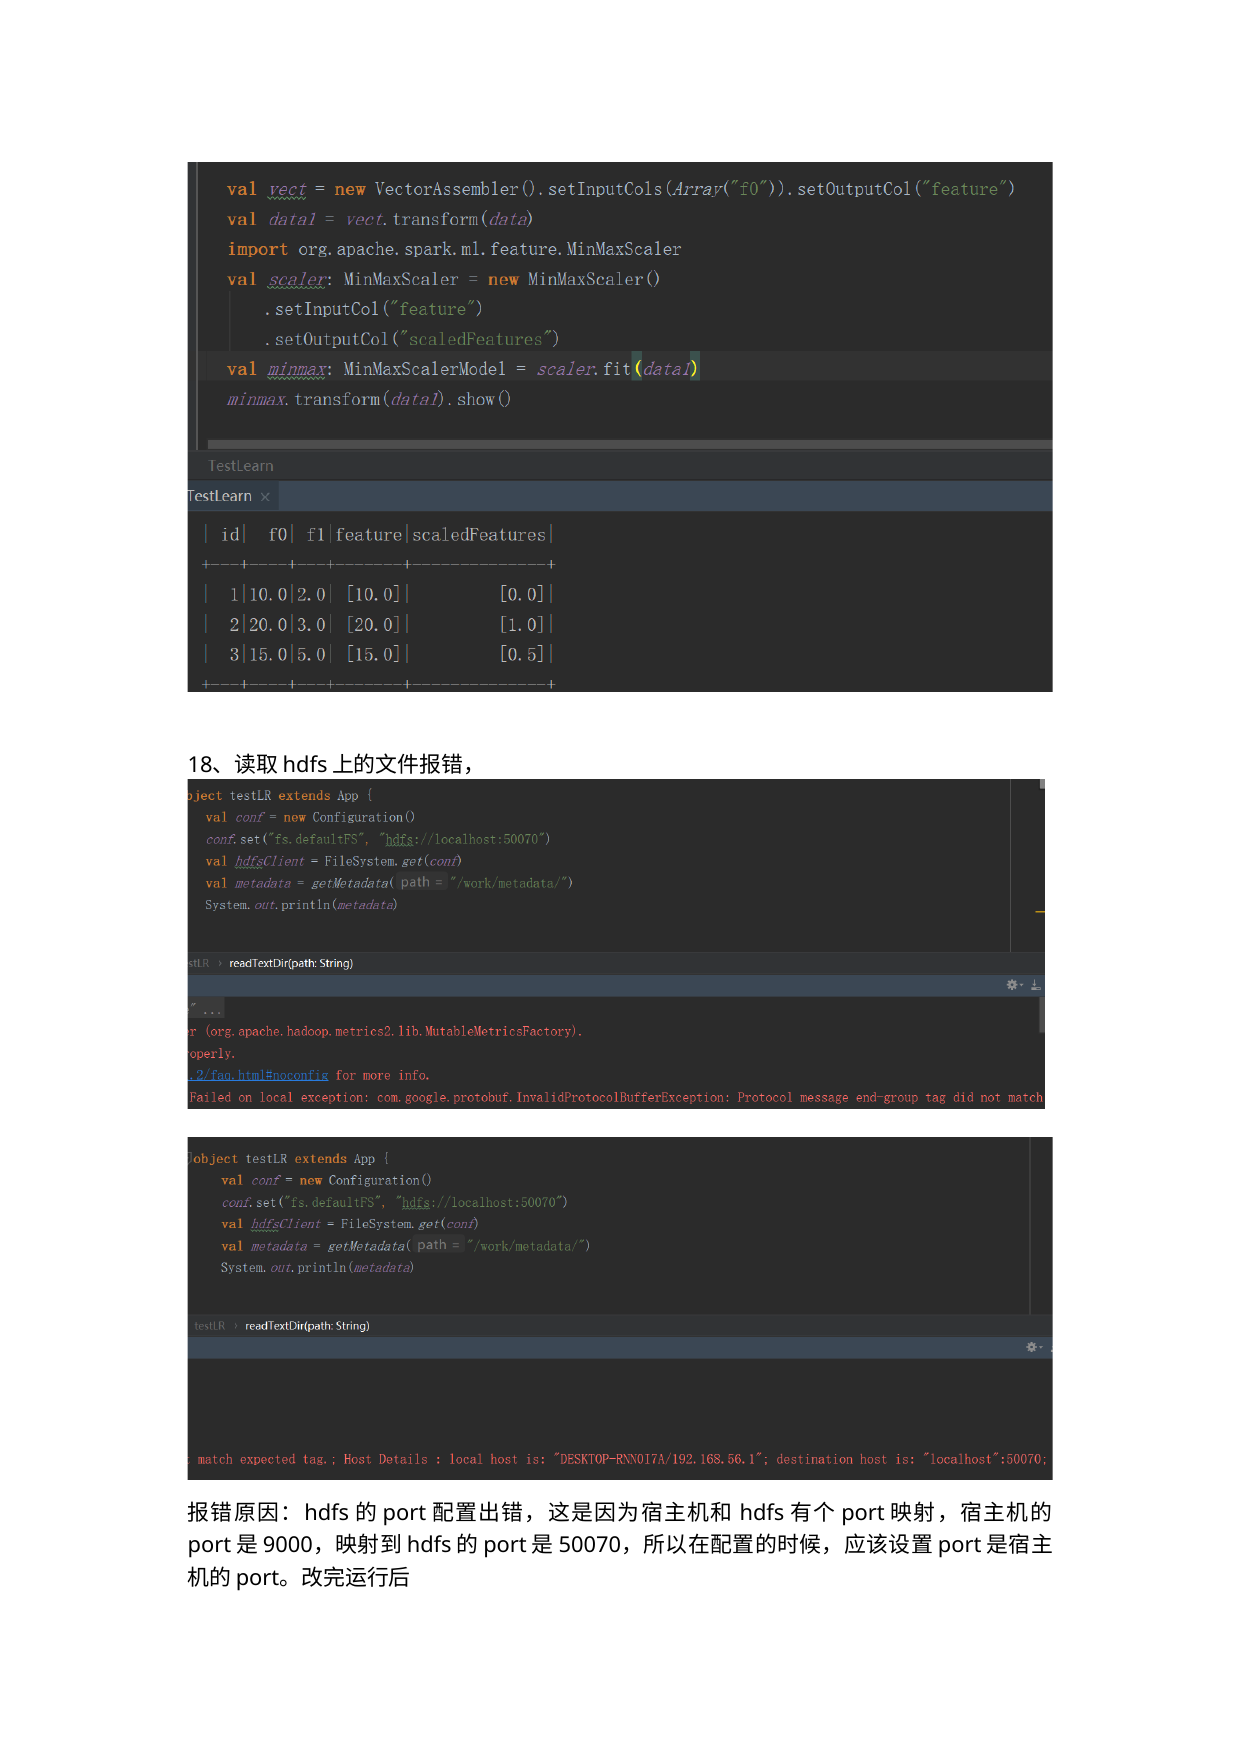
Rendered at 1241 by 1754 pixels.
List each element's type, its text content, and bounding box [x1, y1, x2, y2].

text 报错原因：hdfs的port配置出错，这是因为宿主机和hdfs有个port映射，宿主机的port是9000，映射到hdfs的port是50070，所以在配置的时候，应该设置port是宿主机的port。改完运行后 [187, 1494, 1053, 1592]
picture [187, 1137, 1053, 1480]
picture [187, 779, 1045, 1109]
text 18、读取hdfs上的文件报错， [187, 747, 1053, 779]
picture [187, 162, 1053, 692]
